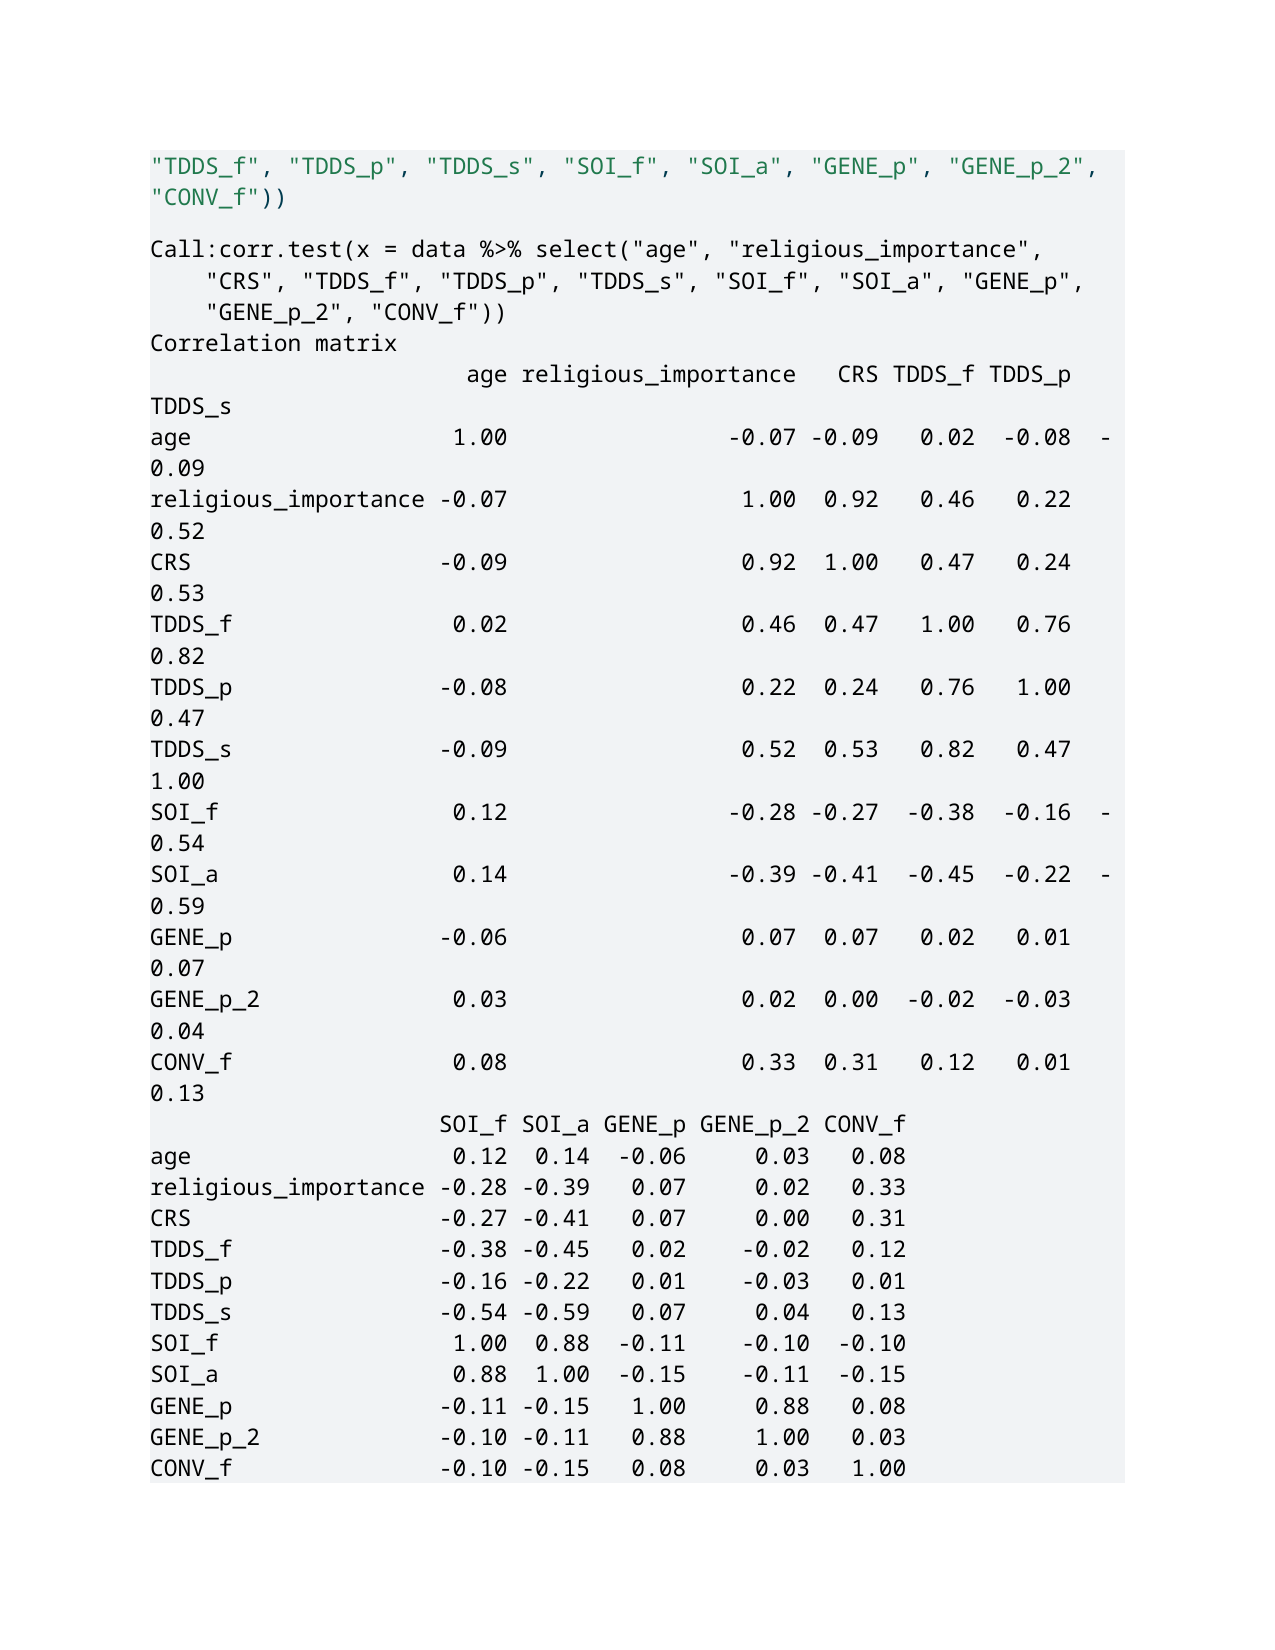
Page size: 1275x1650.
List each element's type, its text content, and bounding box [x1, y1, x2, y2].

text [150, 233, 1125, 1483]
